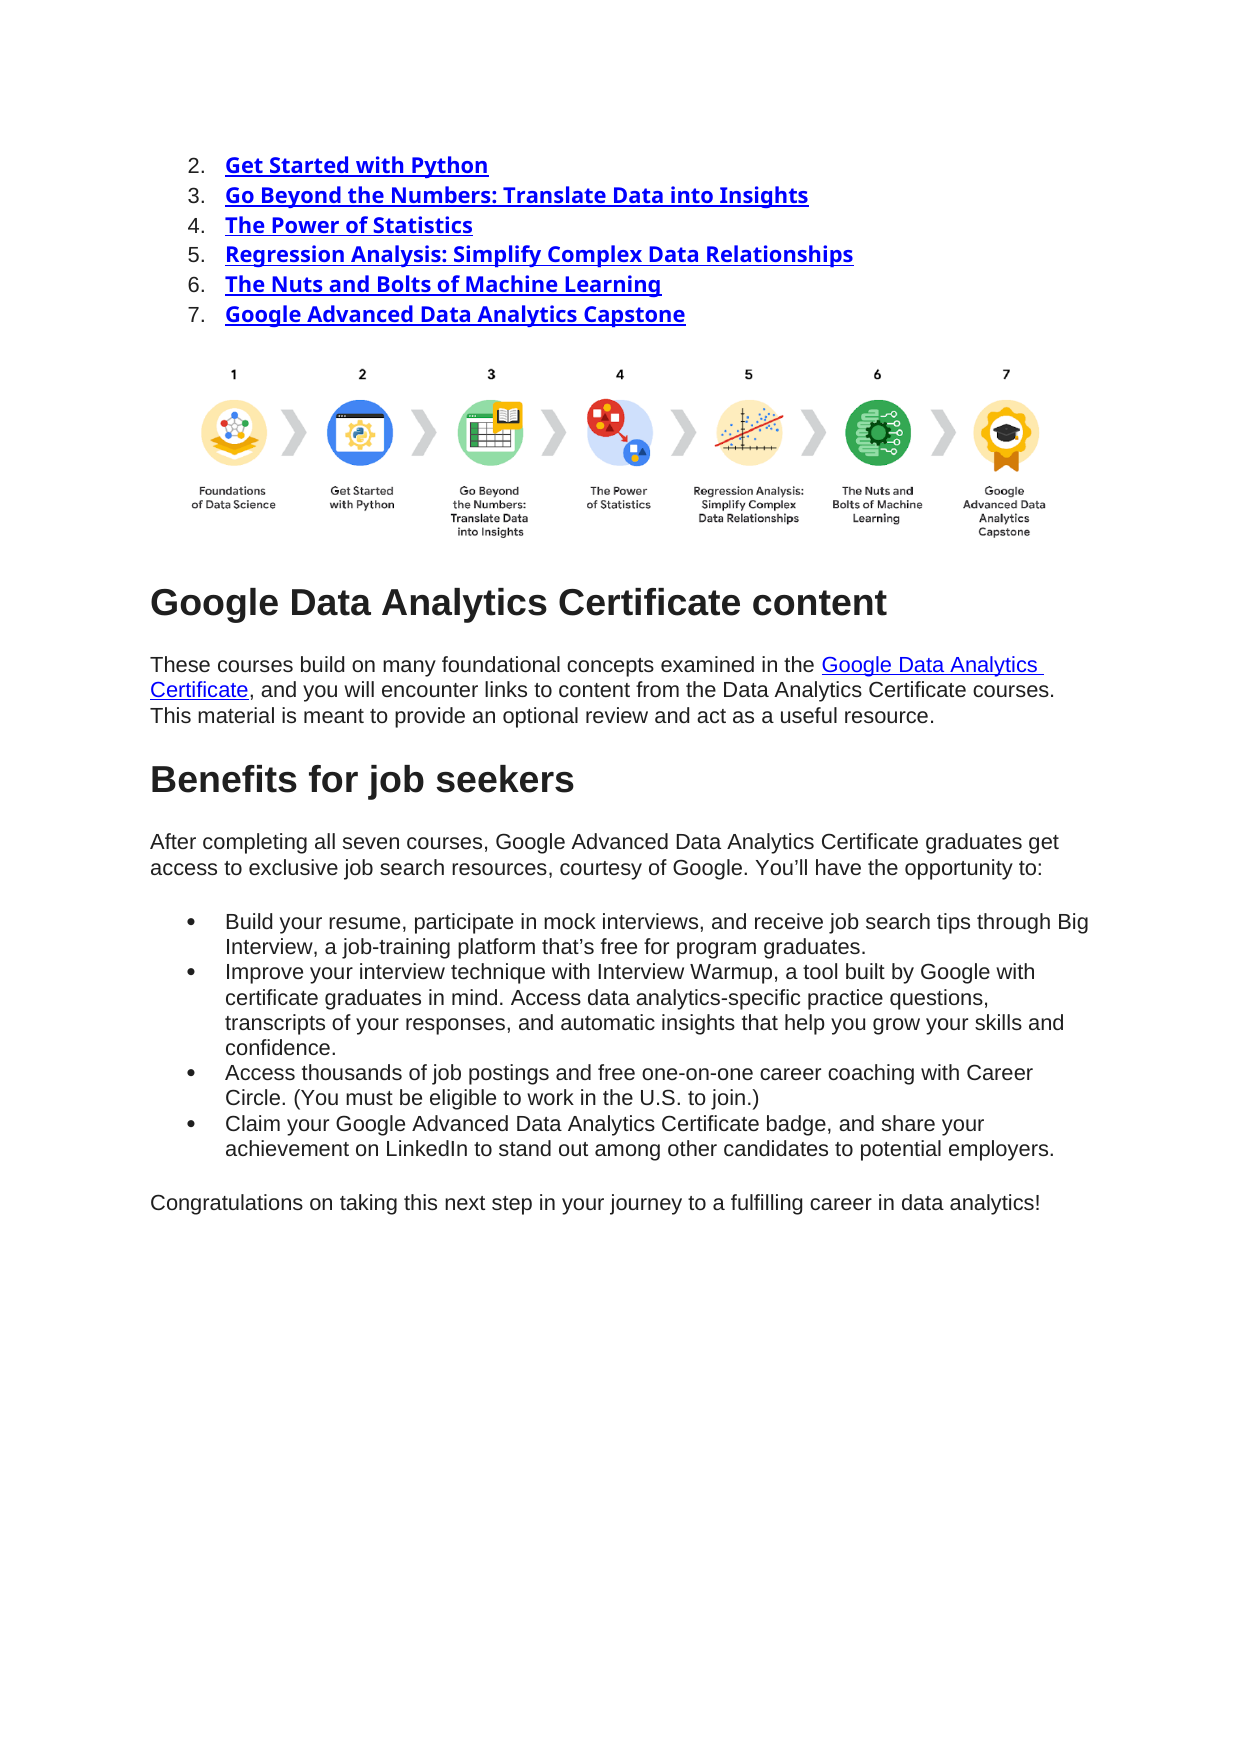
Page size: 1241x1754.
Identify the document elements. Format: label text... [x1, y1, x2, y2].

text Benefits for job seekers [150, 757, 1090, 800]
text Congratulations on taking this next step in your journey to a fulfilling career in data analytics! [150, 1190, 1090, 1215]
text After completing all seven courses, Google Advanced Data Analytics Certificate graduates get access to exclusive job search resources, courtesy of Google. You’ll have the opportunity to: [150, 829, 1090, 880]
list Google Advanced Data Analytics Capstone [187, 299, 1090, 329]
list The Nuts and Bolts of Machine Learning [187, 269, 1090, 299]
text Google Data Analytics Certificate content [150, 580, 1090, 623]
list Regression Analysis: Simplify Complex Data Relationships [187, 239, 1090, 269]
list Get Started with Python [187, 150, 1090, 180]
list Go Beyond the Numbers: Translate Data into Insights [187, 180, 1090, 209]
list Claim your Google Advanced Data Analytics Certificate badge, and share your achievement on LinkedIn to stand out among other candidates to potential employers. [187, 1111, 1090, 1161]
list The Power of Statistics [187, 209, 1090, 239]
list Improve your interview technique with Interview Warmup, a tool built by Google with certificate graduates in mind. Access data analytics-specific practice questions, transcripts of your responses, and automatic insights that help you grow your skills and confidence. [187, 959, 1090, 1060]
text These courses build on many foundational concepts examined in the Google Data Analytics Certificate, and you will encounter links to content from the Data Analytics Certificate courses. This material is meant to provide an optional review and act as a useful resource. [150, 652, 1090, 728]
list Access thousands of job postings and free one-on-one career coaching with Career Circle. (You must be eligible to work in the U.S. to join.) [187, 1060, 1090, 1111]
list Build your resume, participate in mock interviews, and receive job search tips through Big Interview, a job-training platform that’s free for program graduates. [187, 909, 1090, 959]
picture [150, 357, 1091, 551]
